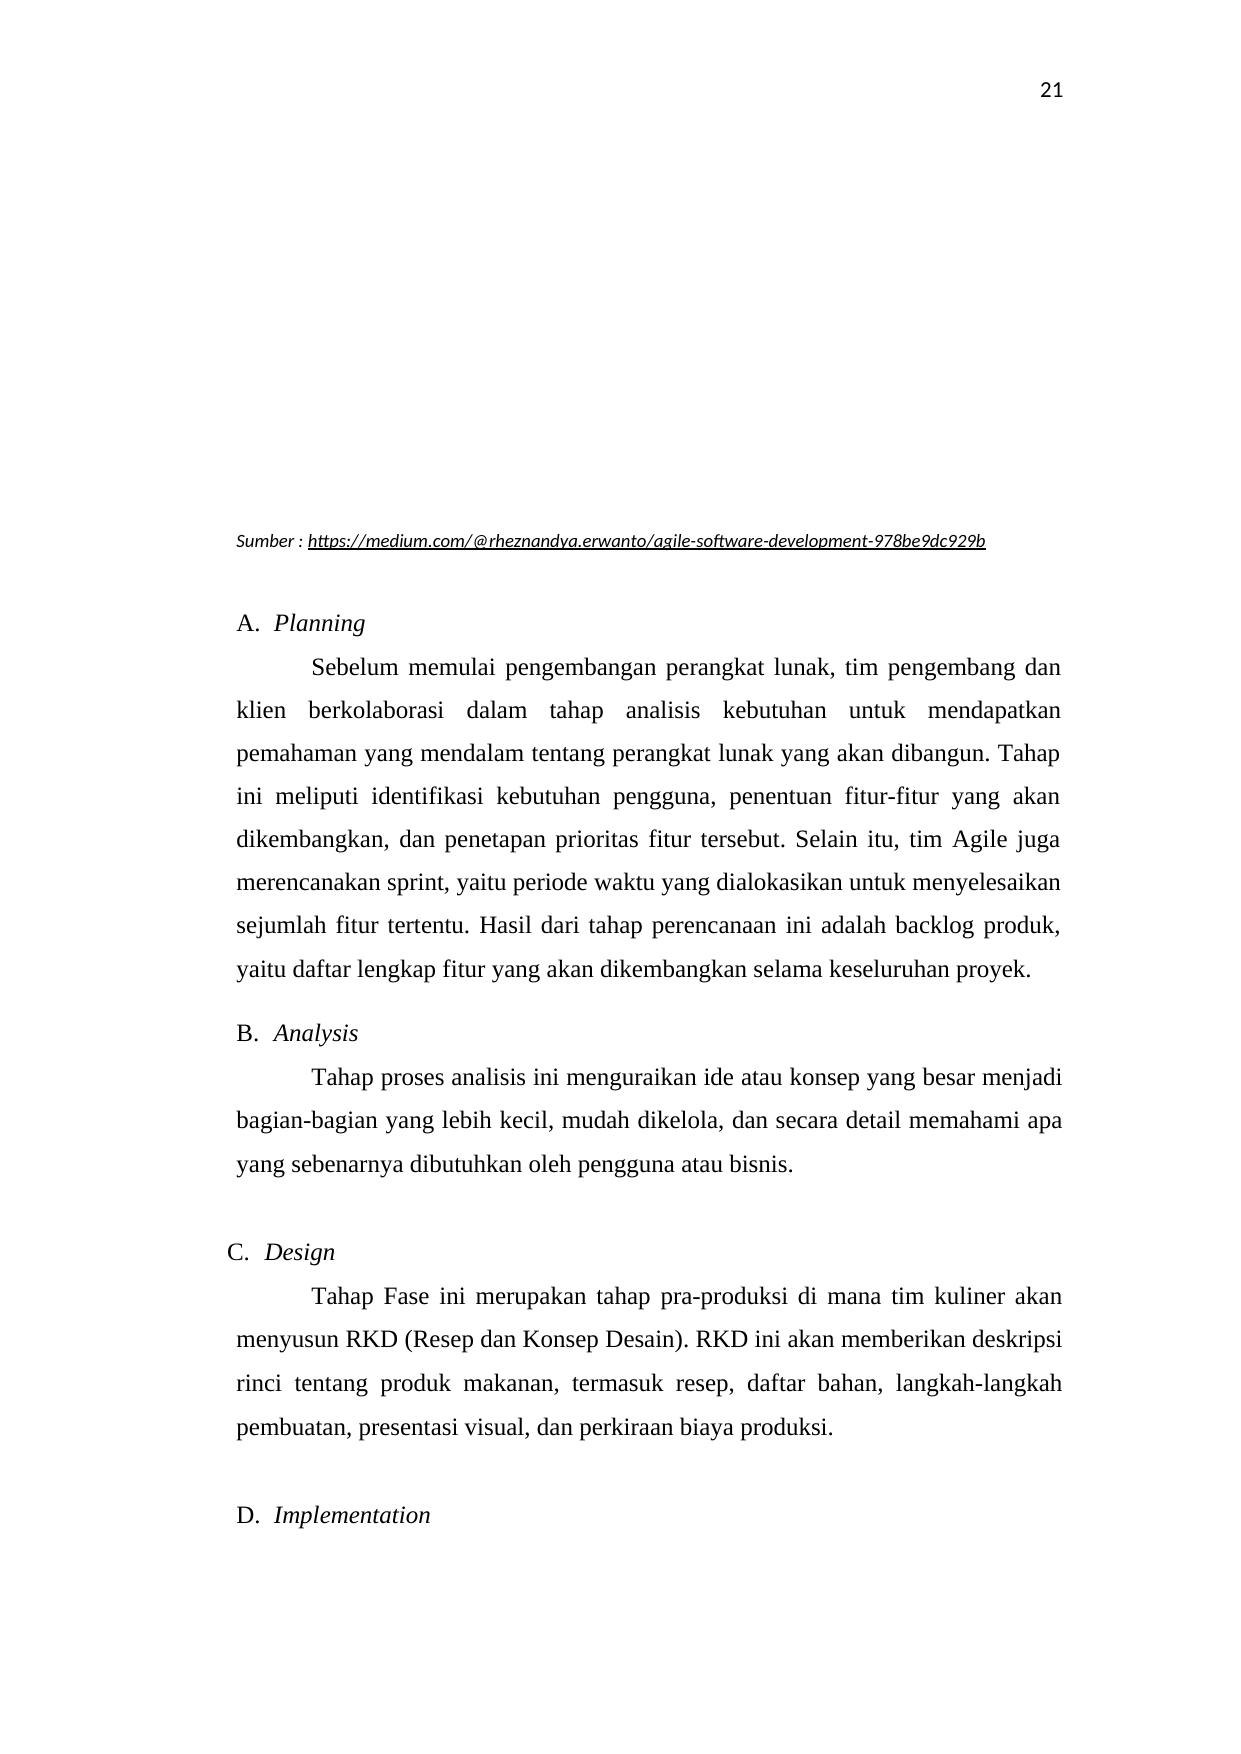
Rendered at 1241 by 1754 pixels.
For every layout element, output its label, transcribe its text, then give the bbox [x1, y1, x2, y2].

text Sumber : https://medium.com/@rheznandya.erwanto/agile-software-development-978be9dc929b [236, 529, 1063, 552]
list Analysis [236, 1018, 1063, 1046]
list Design [227, 1237, 1063, 1266]
list Planning [236, 608, 1063, 637]
text Tahap Fase ini merupakan tahap pra-produksi di mana tim kuliner akan menyusun RKD (Resep dan Konsep Desain). RKD ini akan memberikan deskripsi rinci tentang produk makanan, termasuk resep, daftar bahan, langkah-langkah pembuatan, presentasi visual, dan perkiraan biaya produksi. [236, 1281, 1063, 1441]
text Tahap proses analisis ini menguraikan ide atau konsep yang besar menjadi bagian-bagian yang lebih kecil, mudah dikelola, dan secara detail memahami apa yang sebenarnya dibutuhkan oleh pengguna atau bisnis. [236, 1062, 1063, 1178]
text Sebelum memulai pengembangan perangkat lunak, tim pengembang dan klien berkolaborasi dalam tahap analisis kebutuhan untuk mendapatkan pemahaman yang mendalam tentang perangkat lunak yang akan dibangun. Tahap ini meliputi identifikasi kebutuhan pengguna, penentuan fitur-fitur yang akan dikembangkan, dan penetapan prioritas fitur tersebut. Selain itu, tim Agile juga merencanakan sprint, yaitu periode waktu yang dialokasikan untuk menyelesaikan sejumlah fitur tertentu. Hasil dari tahap perencanaan ini adalah backlog produk, yaitu daftar lengkap fitur yang akan dikembangkan selama keseluruhan proyek. [236, 652, 1061, 982]
list Implementation [236, 1500, 1063, 1528]
